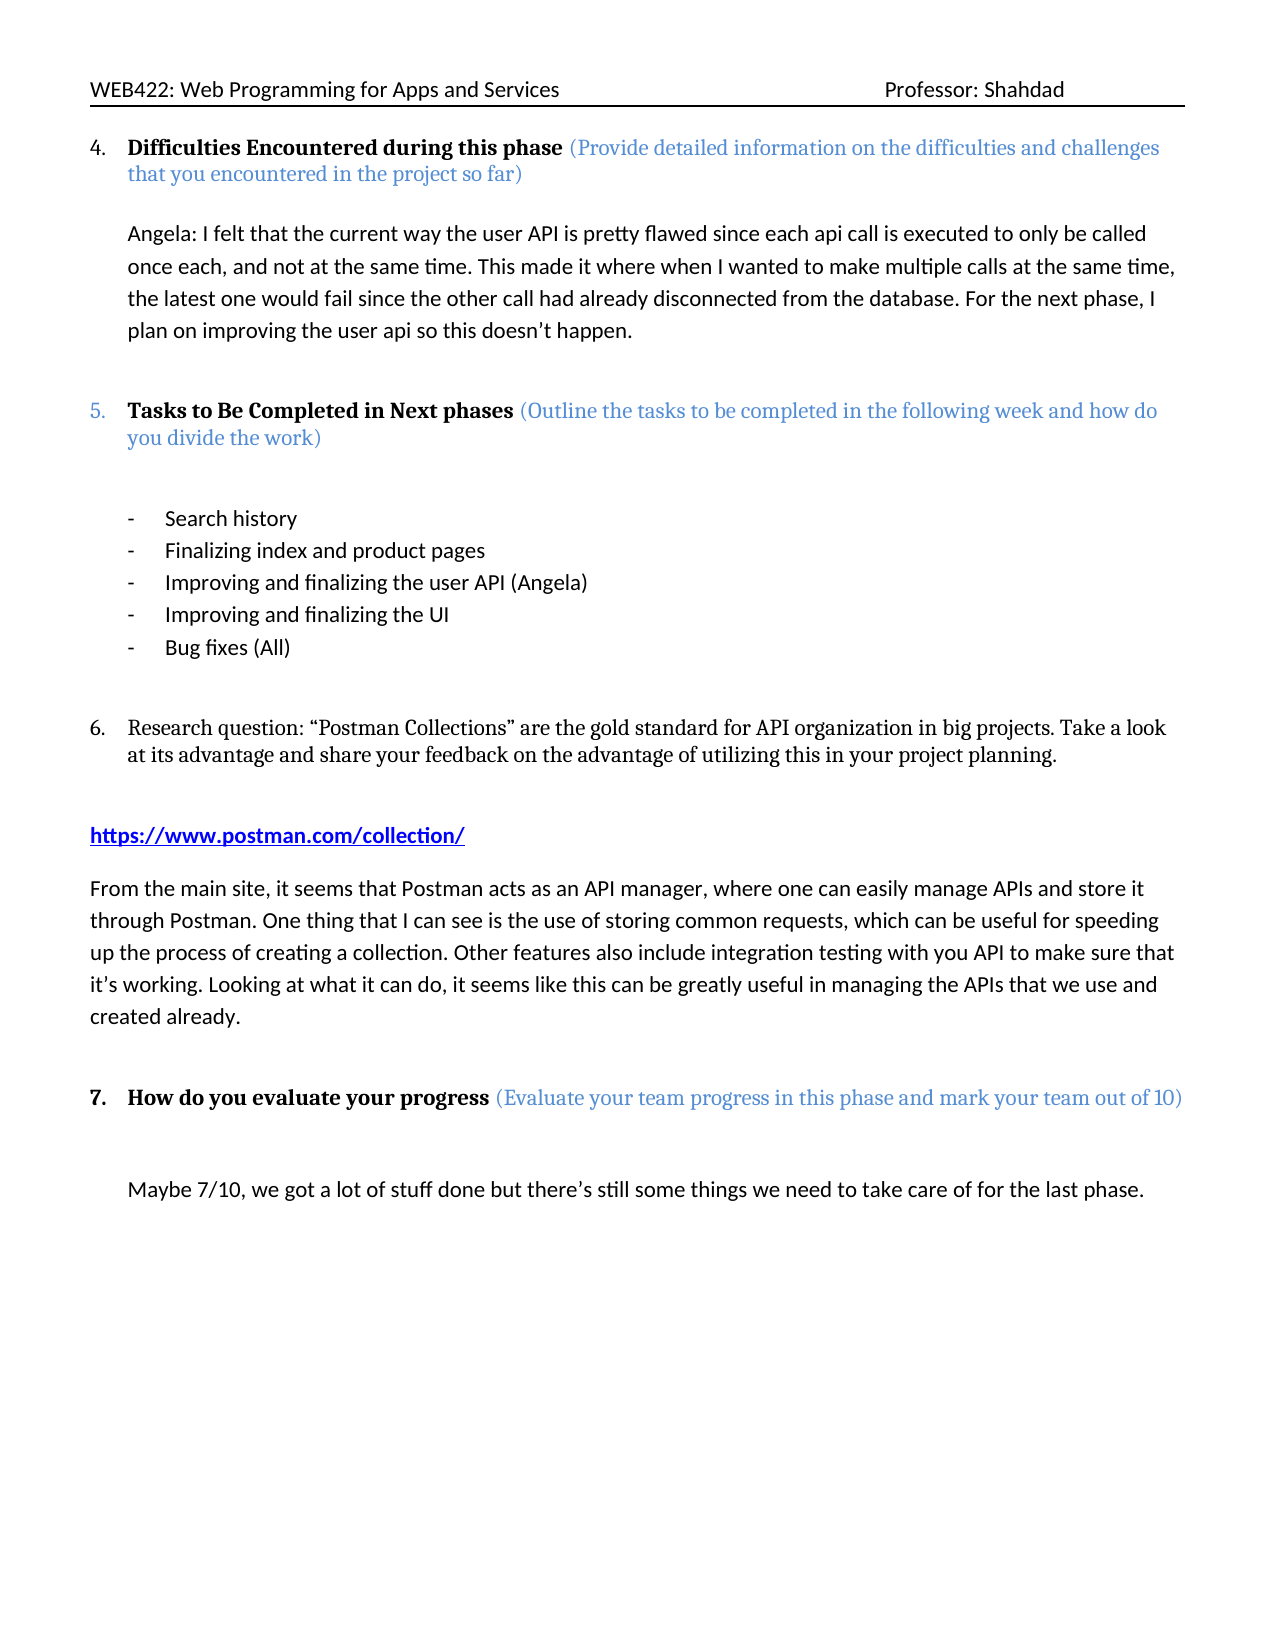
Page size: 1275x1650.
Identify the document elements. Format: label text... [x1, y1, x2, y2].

list Maybe 7/10, we got a lot of stuff done but there’s still some things we need to take care of for the last phase. [127, 1175, 1185, 1203]
list Search history [127, 504, 1185, 532]
list Improving and finalizing the user API (Angela) [127, 568, 1185, 596]
subtitle How do you evaluate your progress (Evaluate your team progress in this phase and mark your team out of 10) [90, 1085, 1185, 1111]
subtitle Difficulties Encountered during this phase (Provide detailed information on the difficulties and challenges that you encountered in the project so far) [90, 135, 1185, 187]
text From the main site, it seems that Postman acts as an API manager, where one can easily manage APIs and store it through Postman. One thing that I can see is the use of storing common requests, which can be useful for speeding up the process of creating a collection. Other features also include integration testing with you API to make sure that it’s working. Looking at what it can do, it seems like this can be greatly useful in managing the APIs that we use and created already. [90, 874, 1185, 1031]
text https://www.postman.com/collection/ [90, 821, 1185, 849]
list Angela: I felt that the current way the user API is pretty flawed since each api call is executed to only be called once each, and not at the same time. This made it where when I wanted to make multiple calls at the same time, the latest one would fail since the other call had already disconnected from the database. For the next phase, I plan on improving the user api so this doesn’t happen. [127, 219, 1185, 344]
list Bug fixes (All) [127, 633, 1185, 661]
subtitle Tasks to Be Completed in Next phases (Outline the tasks to be completed in the following week and how do you divide the work) [90, 398, 1185, 451]
list Finalizing index and product pages [127, 536, 1185, 564]
subtitle Research question: “Postman Collections” are the gold standard for API organization in big projects. Take a look at its advantage and share your feedback on the advantage of utilizing this in your project planning. [90, 715, 1185, 768]
list Improving and finalizing the UI [127, 601, 1185, 629]
